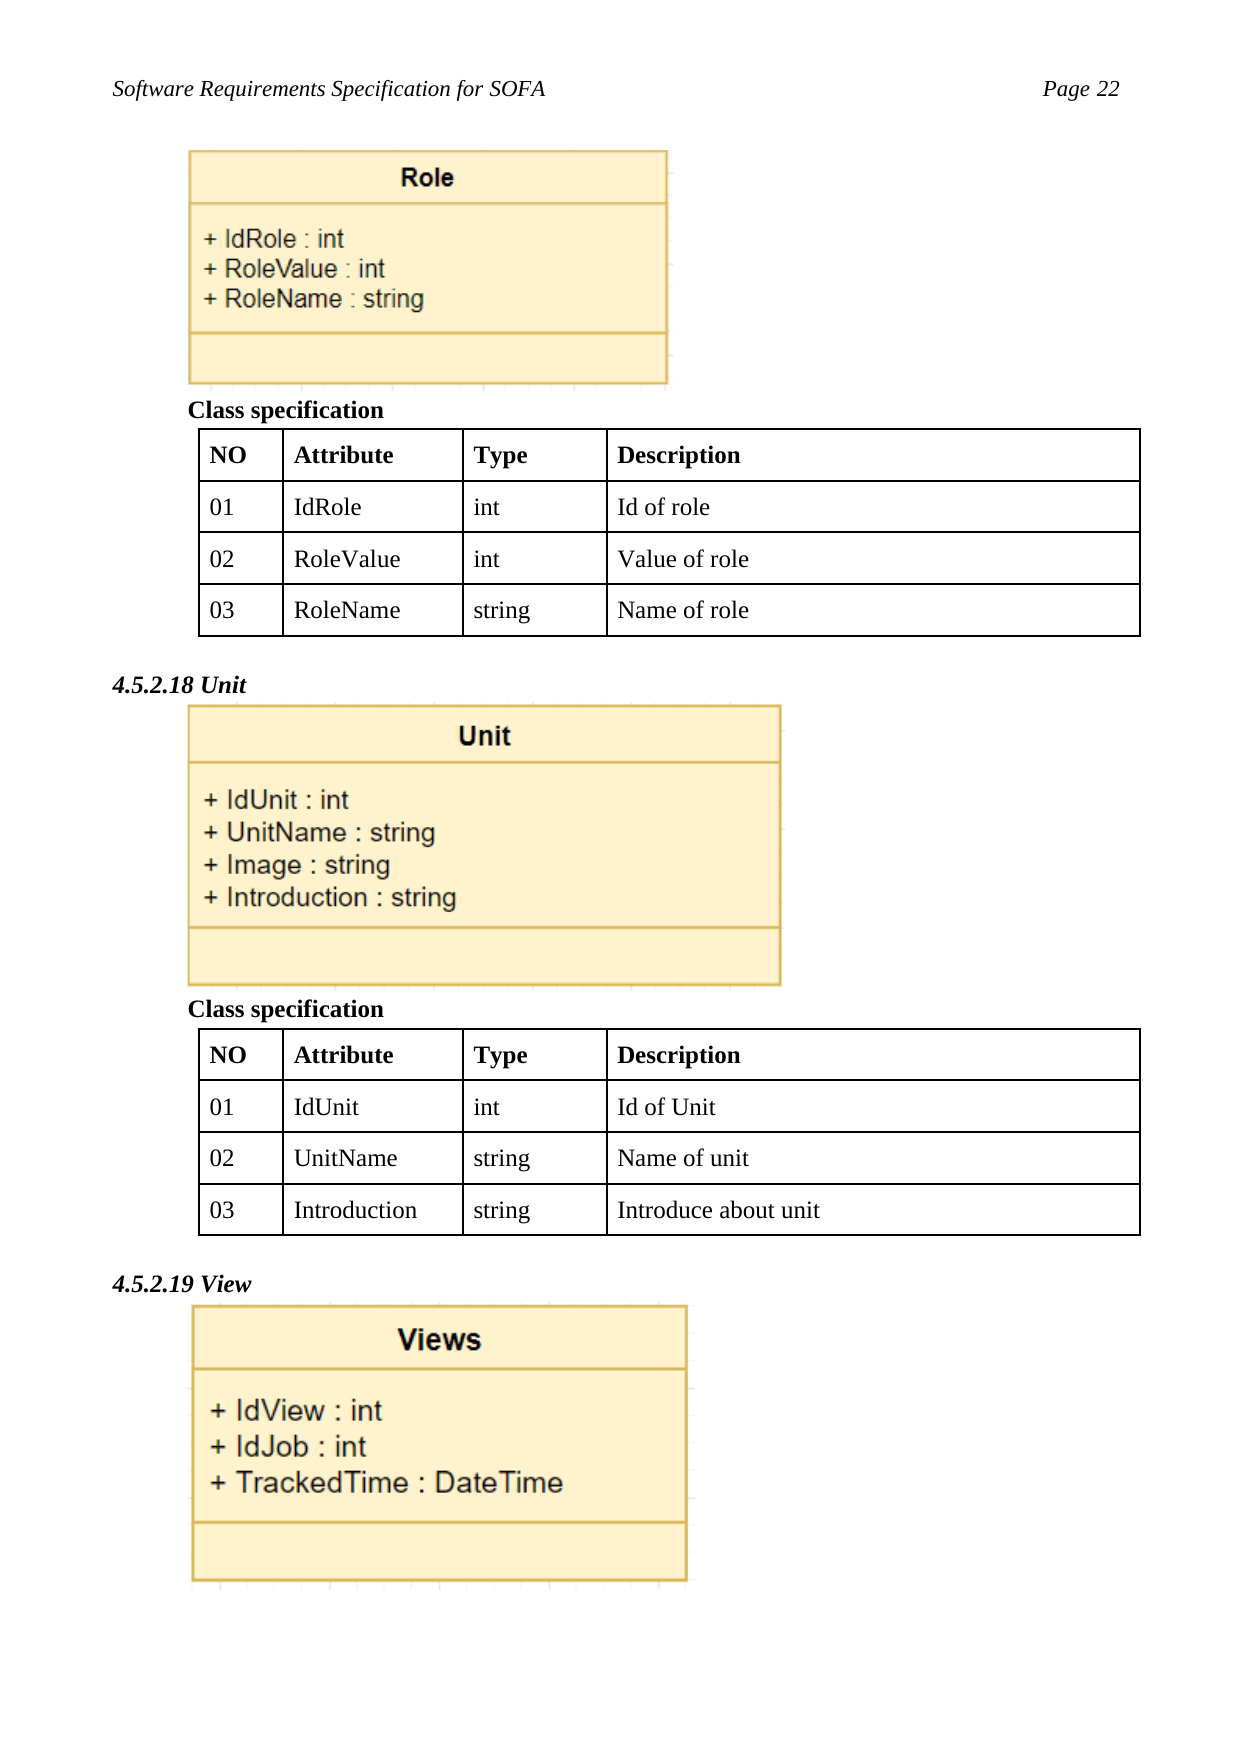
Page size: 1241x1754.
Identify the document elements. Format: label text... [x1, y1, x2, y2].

table_header Attribute [284, 1030, 462, 1079]
table_cell string [464, 585, 606, 634]
table_header NO [200, 430, 282, 479]
table_cell 02 [200, 533, 282, 583]
picture [187, 150, 674, 391]
table_cell Introduction [284, 1185, 462, 1234]
table_cell string [464, 1185, 606, 1234]
table_header Type [464, 1030, 606, 1079]
picture [187, 1302, 696, 1590]
table_cell RoleValue [284, 533, 462, 583]
table_cell IdRole [284, 482, 462, 531]
table_cell int [464, 482, 606, 531]
table_cell UnitName [284, 1133, 462, 1183]
table_cell IdUnit [284, 1081, 462, 1131]
table_cell Introduce about unit [608, 1185, 1139, 1234]
text Class specification [112, 994, 1128, 1023]
text 4.5.2.18 Unit [112, 670, 1128, 698]
table_cell 03 [200, 585, 282, 634]
table_cell int [464, 533, 606, 583]
table_cell int [464, 1081, 606, 1131]
table_cell Name of role [608, 585, 1139, 634]
table_cell 03 [200, 1185, 282, 1234]
picture [187, 702, 786, 991]
table_cell Id of role [608, 482, 1139, 531]
table_cell string [464, 1133, 606, 1183]
table_cell 02 [200, 1133, 282, 1183]
table_header Description [608, 1030, 1139, 1079]
table_cell 01 [200, 1081, 282, 1131]
table_cell Id of Unit [608, 1081, 1139, 1131]
table_cell Name of unit [608, 1133, 1139, 1183]
table_header Type [464, 430, 606, 479]
table_header NO [200, 1030, 282, 1079]
table_cell Value of role [608, 533, 1139, 583]
table_header Description [608, 430, 1139, 479]
text Class specification [112, 395, 1128, 424]
table_cell 01 [200, 482, 282, 531]
table_cell RoleName [284, 585, 462, 634]
text 4.5.2.19 View [112, 1269, 1128, 1298]
table_header Attribute [284, 430, 462, 479]
